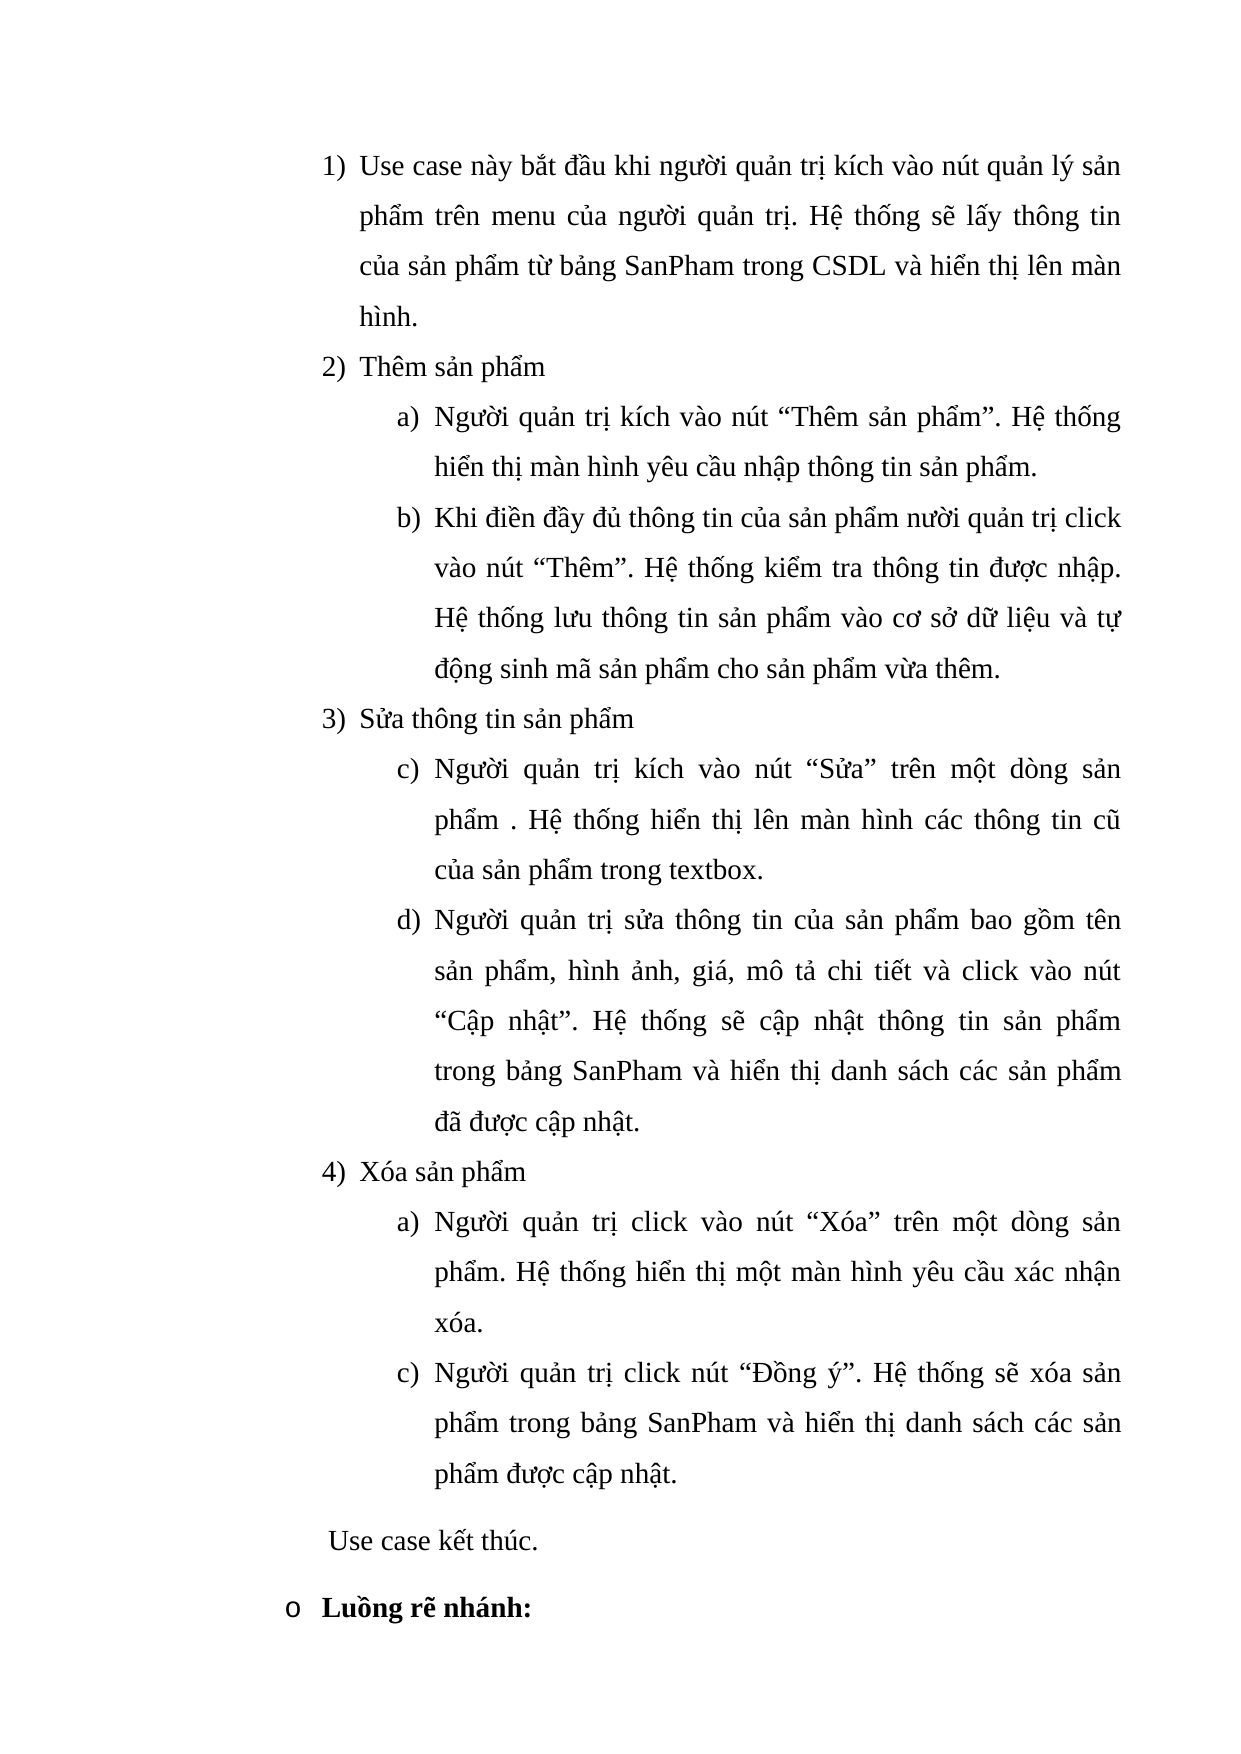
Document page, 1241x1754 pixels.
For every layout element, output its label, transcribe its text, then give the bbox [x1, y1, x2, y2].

list Khi điền đầy đủ thông tin của sản phẩm nười quản trị click vào nút “Thêm”. Hệ thống kiểm tra thông tin được nhập. Hệ thống lưu thông tin sản phẩm vào cơ sở dữ liệu và tự động sinh mã sản phẩm cho sản phẩm vừa thêm. [397, 500, 1122, 684]
list Người quản trị kích vào nút “Thêm sản phẩm”. Hệ thống hiển thị màn hình yêu cầu nhập thông tin sản phẩm. [397, 399, 1122, 483]
list Người quản trị click nút “Đồng ý”. Hệ thống sẽ xóa sản phẩm trong bảng SanPham và hiển thị danh sách các sản phẩm được cập nhật. [397, 1355, 1122, 1489]
text Use case kết thúc. [284, 1523, 1122, 1556]
list Người quản trị click vào nút “Xóa” trên một dòng sản phẩm. Hệ thống hiển thị một màn hình yêu cầu xác nhận xóa. [397, 1204, 1122, 1338]
list Người quản trị sửa thông tin của sản phẩm bao gồm tên sản phẩm, hình ảnh, giá, mô tả chi tiết và click vào nút “Cập nhật”. Hệ thống sẽ cập nhật thông tin sản phẩm trong bảng SanPham và hiển thị danh sách các sản phẩm đã được cập nhật. [397, 902, 1122, 1137]
list Xóa sản phẩm [322, 1154, 1122, 1187]
list Người quản trị kích vào nút “Sửa” trên một dòng sản phẩm . Hệ thống hiển thị lên màn hình các thông tin cũ của sản phẩm trong textbox. [397, 751, 1122, 886]
list Thêm sản phẩm [322, 349, 1122, 382]
list Use case này bắt đầu khi người quản trị kích vào nút quản lý sản phẩm trên menu của người quản trị. Hệ thống sẽ lấy thông tin của sản phẩm từ bảng SanPham trong CSDL và hiển thị lên màn hình. [322, 148, 1122, 332]
list Luồng rẽ nhánh: [284, 1590, 1122, 1626]
list Sửa thông tin sản phẩm [322, 701, 1122, 735]
